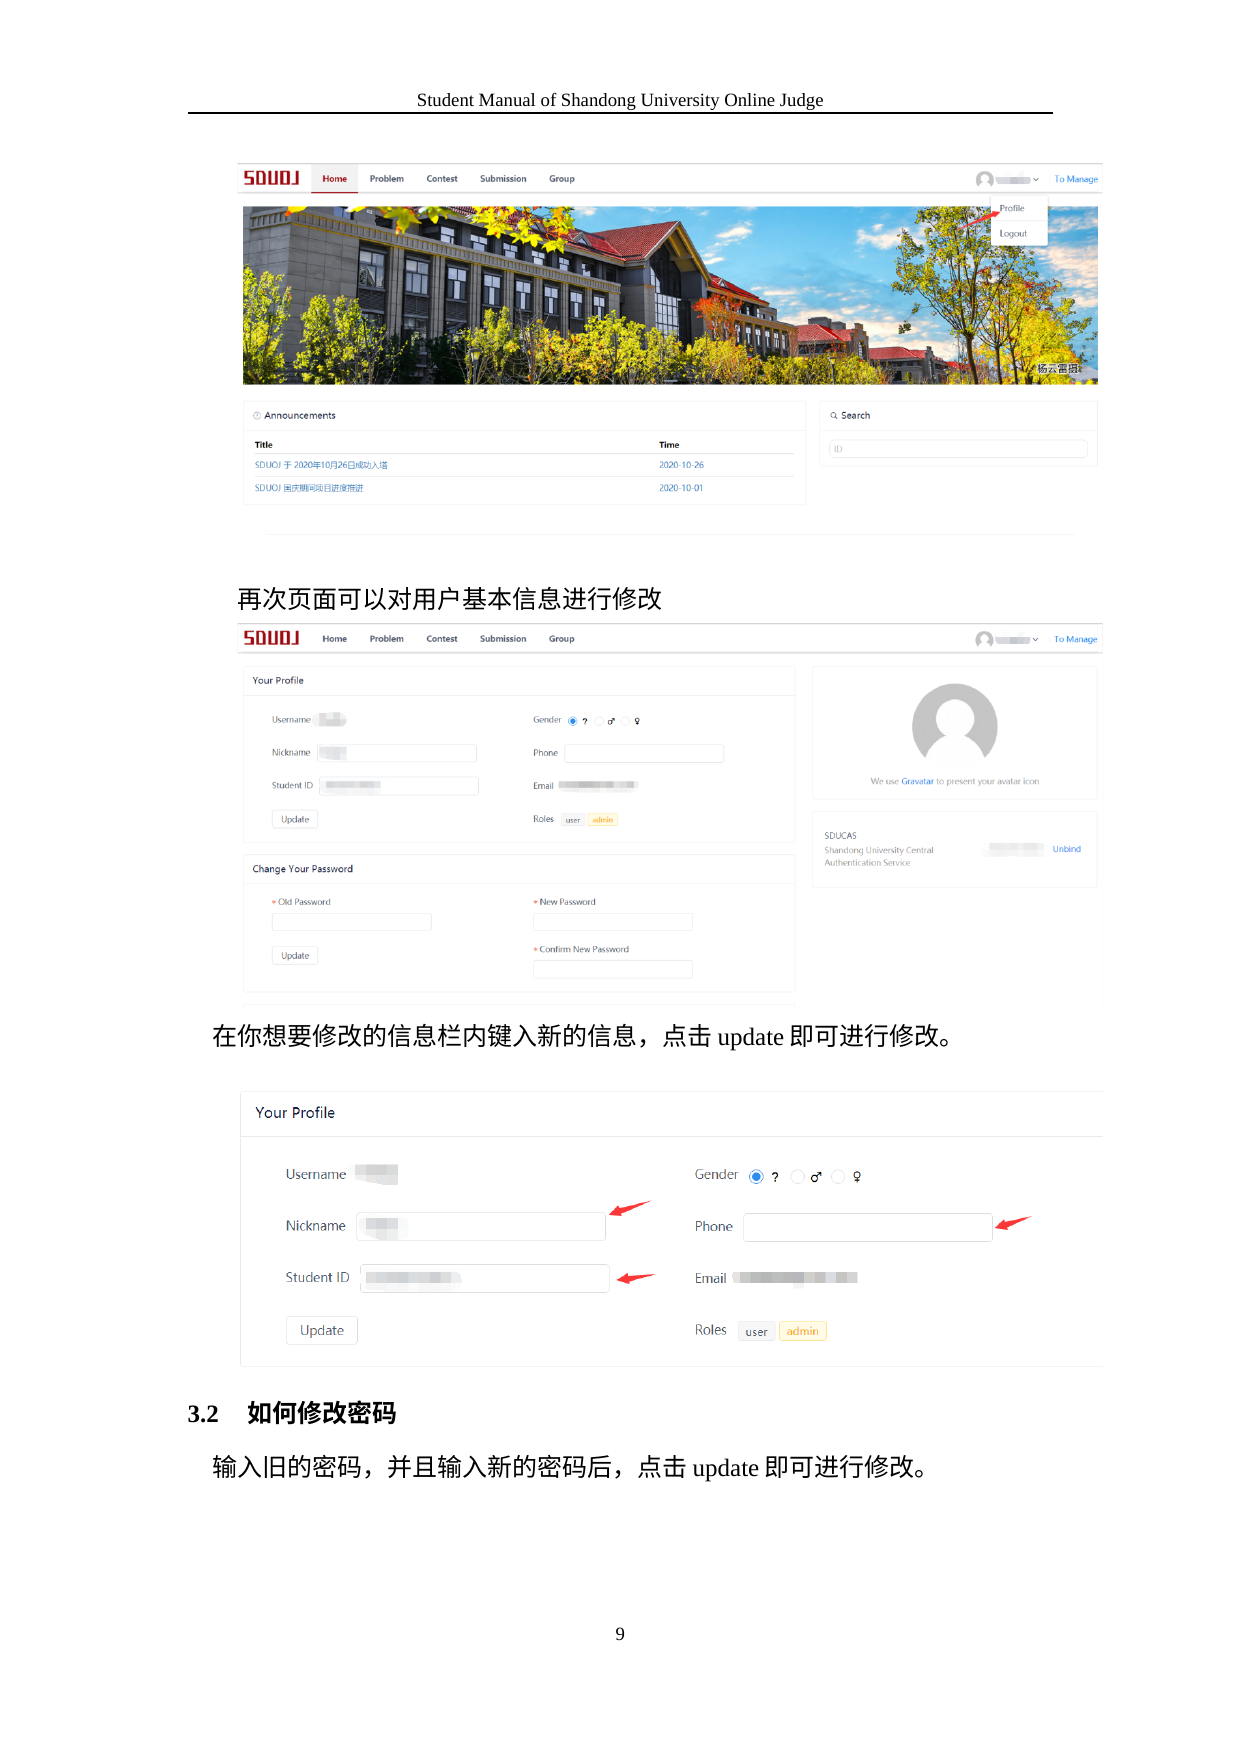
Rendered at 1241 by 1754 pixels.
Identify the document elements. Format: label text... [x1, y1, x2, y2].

picture [237, 623, 1103, 1009]
text 再次页面可以对用户基本信息进行修改 [187, 579, 1053, 615]
text 输入旧的密码，并且输入新的密码后，点击update即可进行修改。 [187, 1447, 1053, 1483]
text 在你想要修改的信息栏内键入新的信息，点击update即可进行修改。 [187, 1017, 1053, 1053]
picture [237, 1090, 1103, 1367]
picture [237, 163, 1103, 571]
subtitle 如何修改密码 [187, 1393, 1053, 1429]
